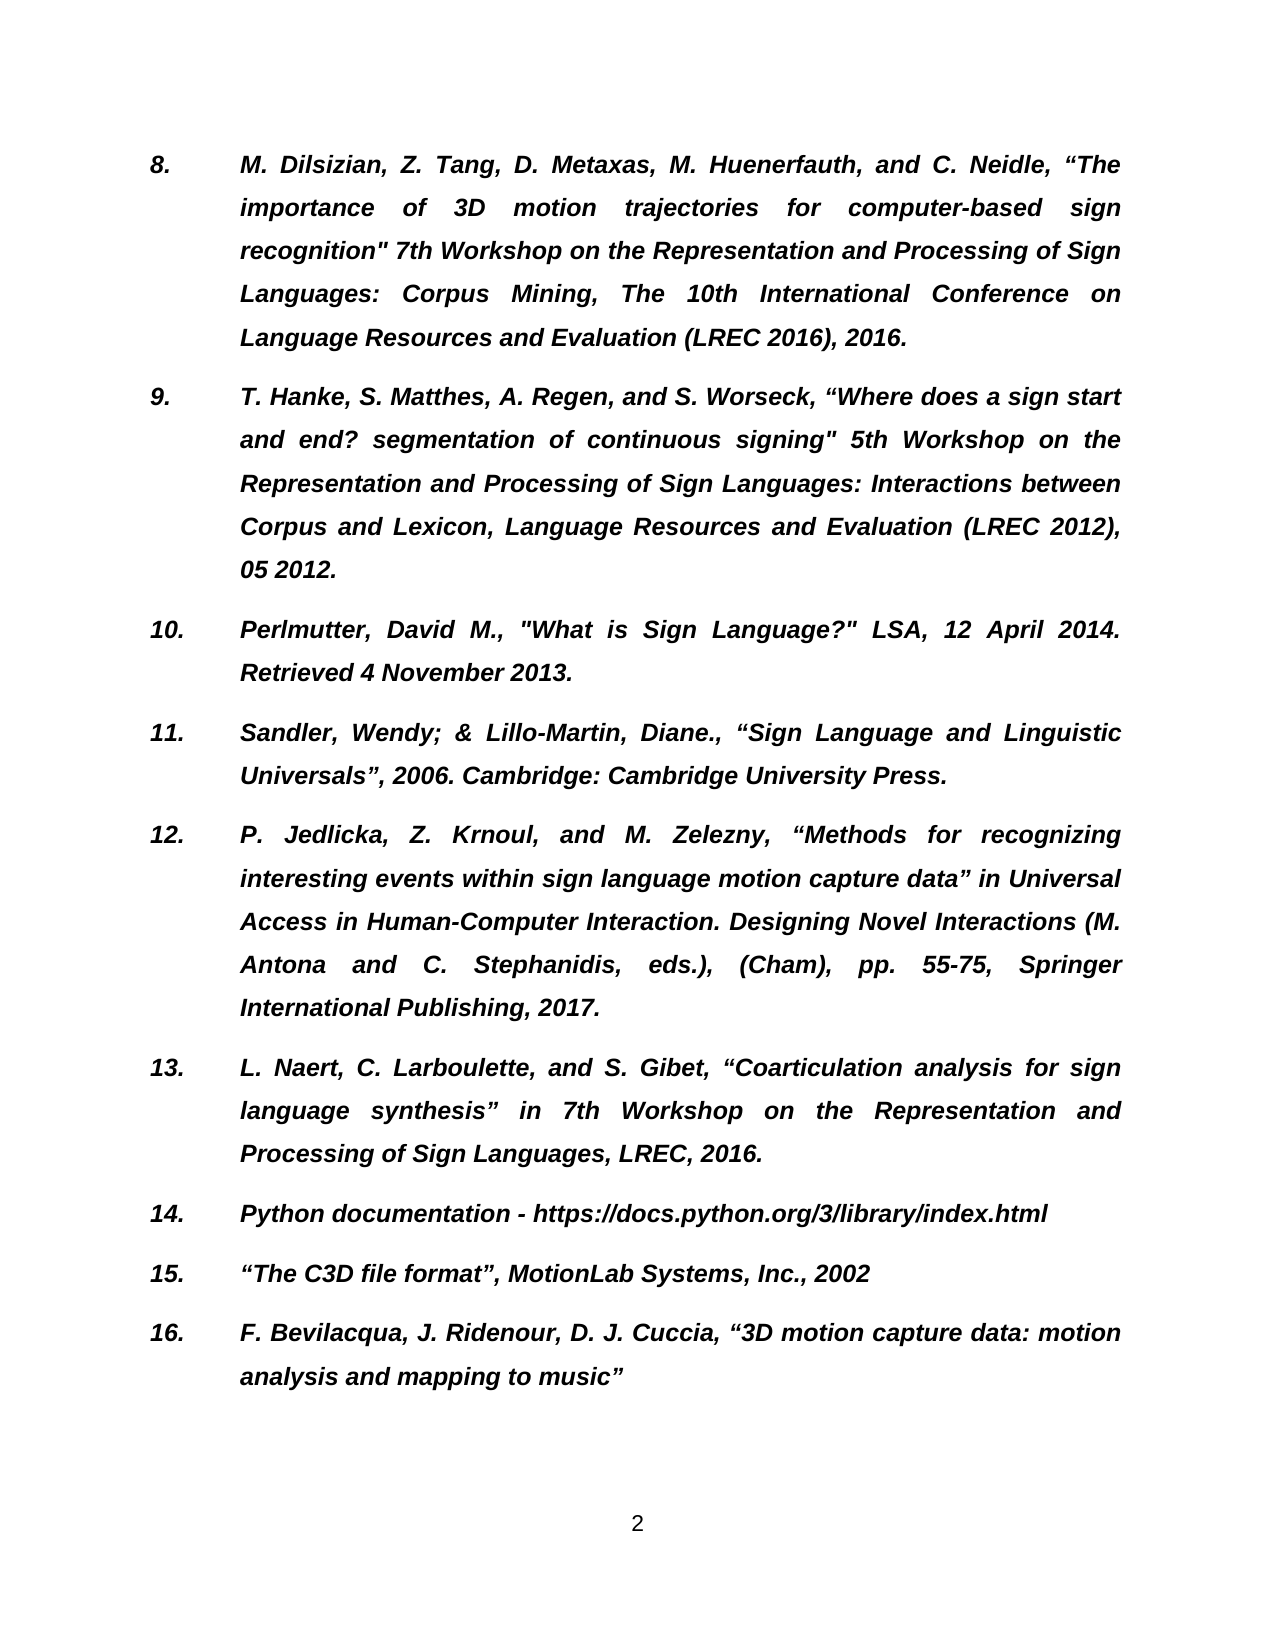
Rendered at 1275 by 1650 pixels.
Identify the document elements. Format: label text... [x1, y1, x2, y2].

subtitle F. Bevilacqua, J. Ridenour, D. J. Cuccia, “3D motion capture data: motion analysis and mapping to music” [150, 1318, 1125, 1390]
subtitle L. Naert, C. Larboulette, and S. Gibet, “Coarticulation analysis for sign language synthesis” in 7th Workshop on the Representation and Processing of Sign Languages, LREC, 2016. [150, 1053, 1125, 1168]
subtitle T. Hanke, S. Matthes, A. Regen, and S. Worseck, “Where does a sign start and end? segmentation of continuous signing" 5th Workshop on the Representation and Processing of Sign Languages: Interactions between Corpus and Lexicon, Language Resources and Evaluation (LREC 2012), 05 2012. [150, 382, 1125, 583]
subtitle Sandler, Wendy; & Lillo-Martin, Diane., “Sign Language and Linguistic Universals”, 2006. Cambridge: Cambridge University Press. [150, 717, 1125, 789]
subtitle P. Jedlicka, Z. Krnoul, and M. Zelezny, “Methods for recognizing interesting events within sign language motion capture data” in Universal Access in Human-Computer Interaction. Designing Novel Interactions (M. Antona and C. Stephanidis, eds.), (Cham), pp. 55-75, Springer International Publishing, 2017. [150, 820, 1125, 1022]
subtitle “The C3D file format”, MotionLab Systems, Inc., 2002 [150, 1258, 1125, 1287]
subtitle M. Dilsizian, Z. Tang, D. Metaxas, M. Huenerfauth, and C. Neidle, “The importance of 3D motion trajectories for computer-based sign recognition" 7th Workshop on the Representation and Processing of Sign Languages: Corpus Mining, The 10th International Conference on Language Resources and Evaluation (LREC 2016), 2016. [150, 150, 1125, 351]
subtitle Python documentation - https://docs.python.org/3/library/index.html [150, 1199, 1125, 1227]
subtitle Perlmutter, David M., "What is Sign Language?" LSA, 12 April 2014. Retrieved 4 November 2013. [150, 614, 1125, 686]
